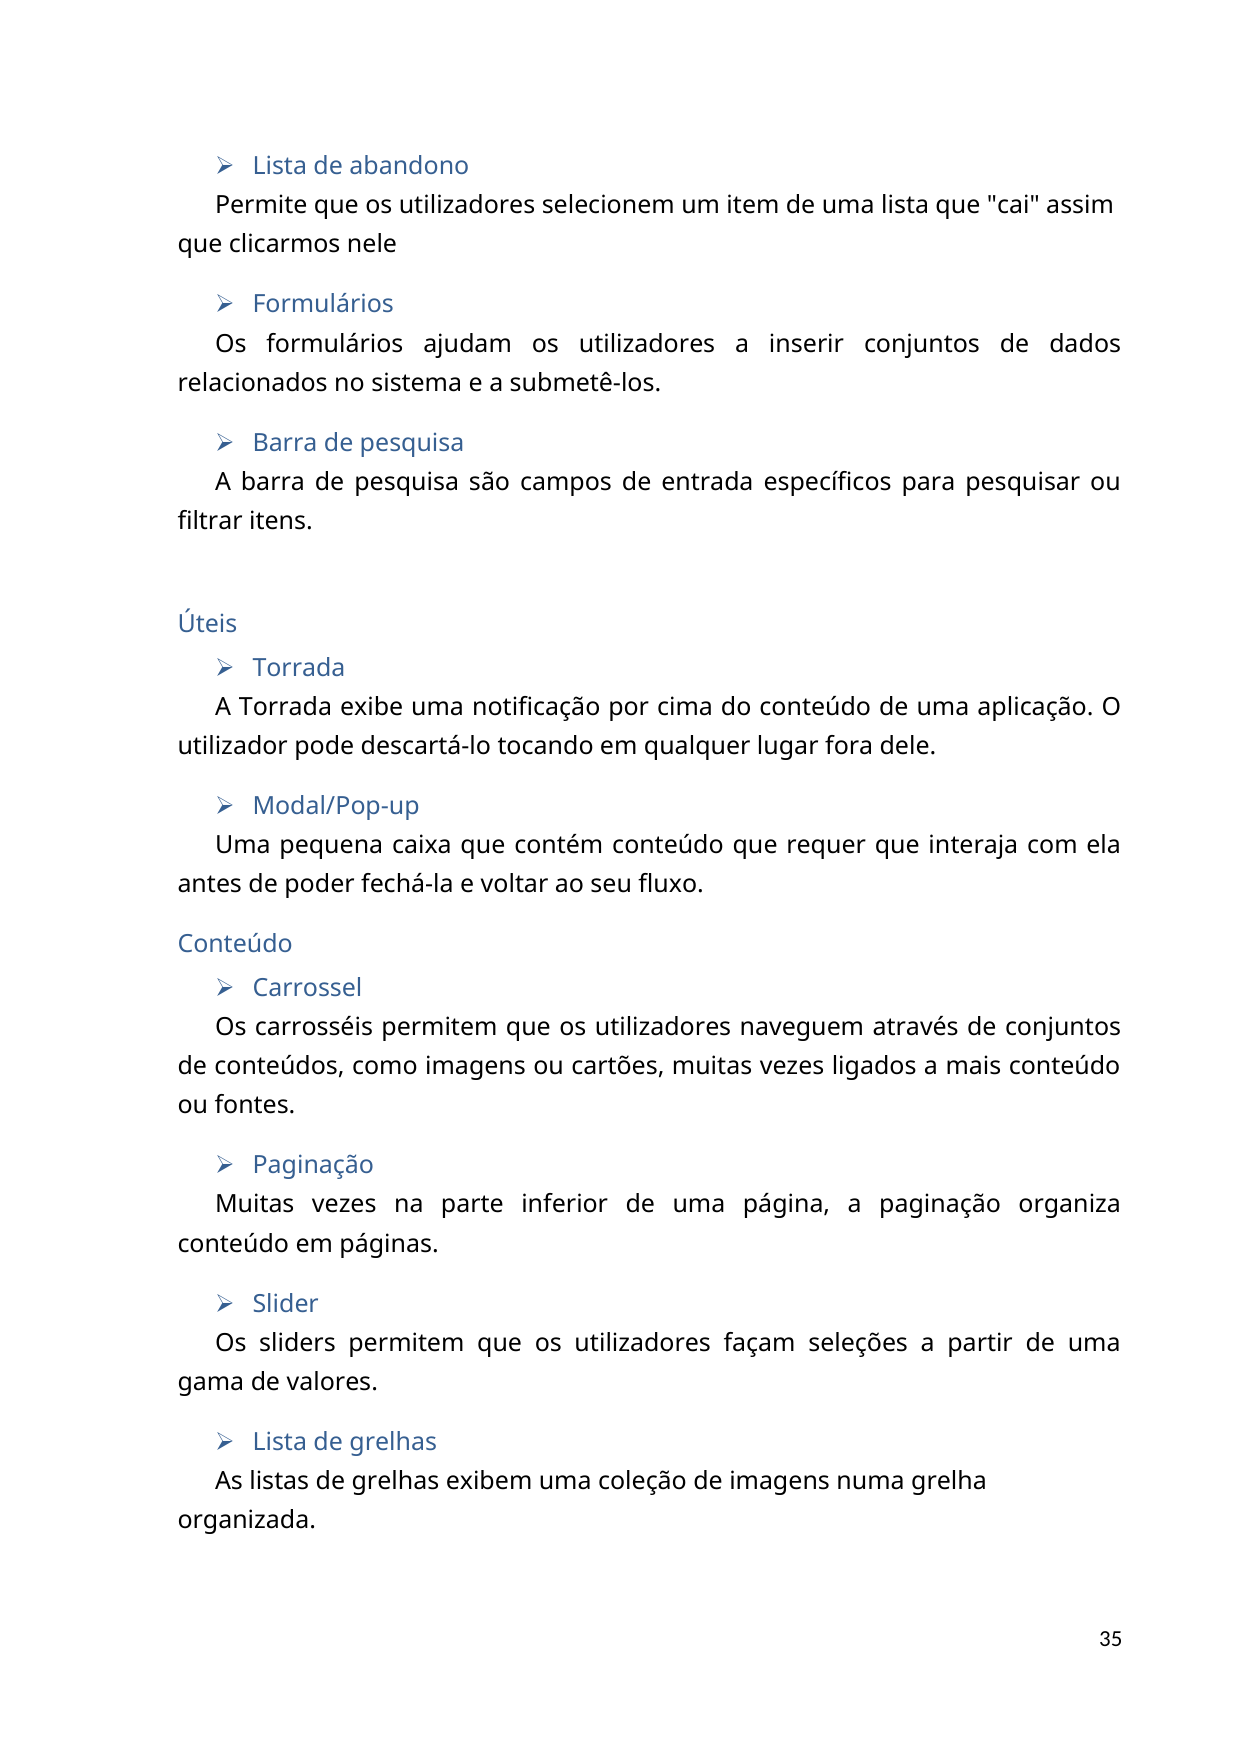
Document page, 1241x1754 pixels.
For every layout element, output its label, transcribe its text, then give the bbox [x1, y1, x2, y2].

subtitle Barra de pesquisa [215, 424, 1122, 458]
text A barra de pesquisa são campos de entrada específicos para pesquisar ou filtrar itens. [177, 463, 1122, 537]
subtitle Slider [215, 1285, 1122, 1319]
text Os sliders permitem que os utilizadores façam seleções a partir de uma gama de valores. [177, 1324, 1122, 1398]
text Os carrosséis permitem que os utilizadores naveguem através de conjuntos de conteúdos, como imagens ou cartões, muitas vezes ligados a mais conteúdo ou fontes. [177, 1008, 1122, 1121]
subtitle Conteúdo [177, 926, 1122, 960]
text A Torrada exibe uma notificação por cima do conteúdo de uma aplicação. O utilizador pode descartá-lo tocando em qualquer lugar fora dele. [177, 688, 1122, 762]
text Uma pequena caixa que contém conteúdo que requer que interaja com ela antes de poder fechá-la e voltar ao seu fluxo. [177, 827, 1122, 900]
subtitle Lista de abandono [215, 148, 1122, 182]
text As listas de grelhas exibem uma coleção de imagens numa grelha organizada. [177, 1463, 1122, 1536]
subtitle Úteis [177, 606, 1122, 640]
text Os formulários ajudam os utilizadores a inserir conjuntos de dados relacionados no sistema e a submetê-los. [177, 325, 1122, 398]
subtitle Paginação [215, 1147, 1122, 1181]
subtitle Torrada [215, 649, 1122, 683]
text Muitas vezes na parte inferior de uma página, a paginação organiza conteúdo em páginas. [177, 1186, 1122, 1259]
subtitle Carrossel [215, 969, 1122, 1003]
subtitle Formulários [215, 286, 1122, 320]
text Permite que os utilizadores selecionem um item de uma lista que "cai" assim que clicarmos nele [177, 187, 1122, 260]
subtitle Modal/Pop-up [215, 788, 1122, 822]
subtitle Lista de grelhas [215, 1423, 1122, 1458]
